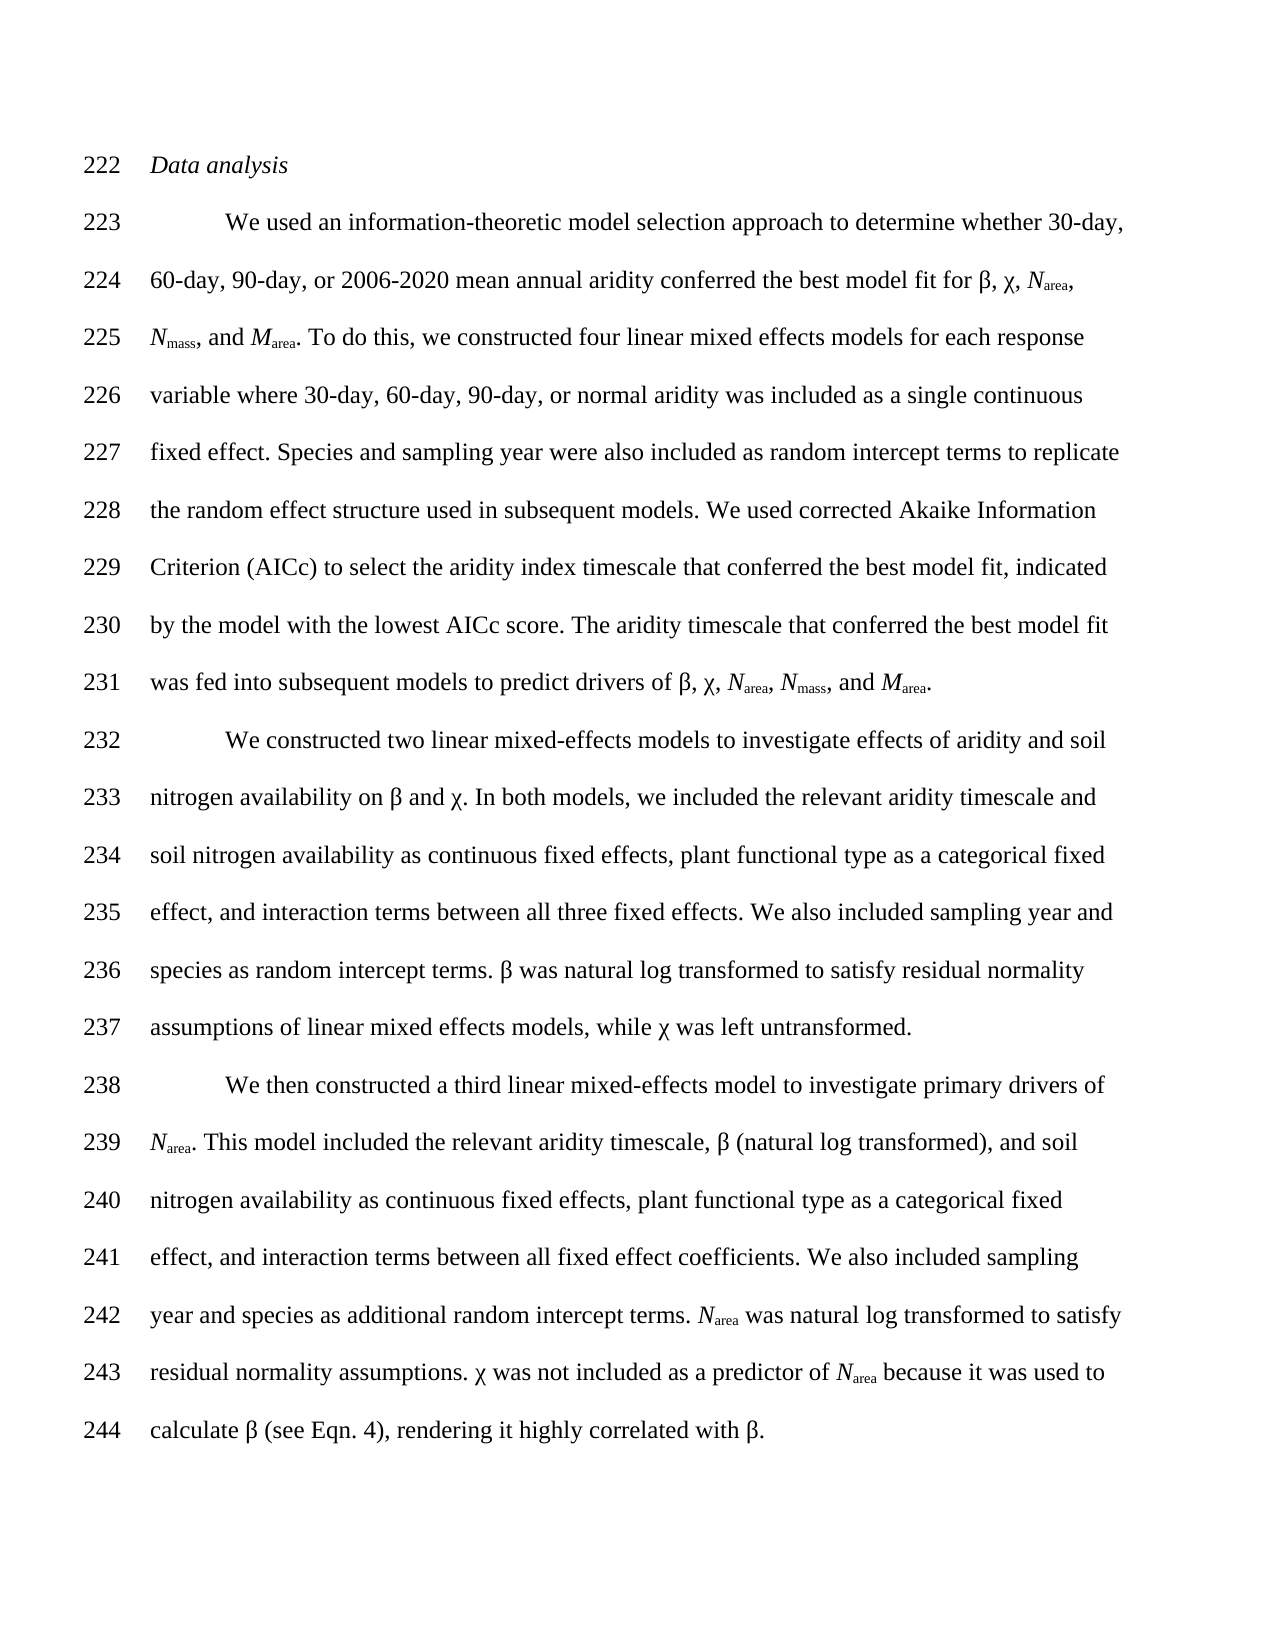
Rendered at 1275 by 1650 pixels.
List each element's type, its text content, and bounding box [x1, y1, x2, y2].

text We constructed two linear mixed-effects models to investigate effects of aridity and soil nitrogen availability on β and χ. In both models, we included the relevant aridity timescale and soil nitrogen availability as continuous fixed effects, plant functional type as a categorical fixed effect, and interaction terms between all three fixed effects. We also included sampling year and species as random intercept terms. β was natural log transformed to satisfy residual normality assumptions of linear mixed effects models, while χ was left untransformed. [150, 725, 1125, 1041]
text Data analysis [150, 150, 1125, 179]
text We used an information-theoretic model selection approach to determine whether 30-day, 60-day, 90-day, or 2006-2020 mean annual aridity conferred the best model fit for β, χ, Narea, Nmass, and Marea. To do this, we constructed four linear mixed effects models for each response variable where 30-day, 60-day, 90-day, or normal aridity was included as a single continuous fixed effect. Species and sampling year were also included as random intercept terms to replicate the random effect structure used in subsequent models. We used corrected Akaike Information Criterion (AICc) to select the aridity index timescale that conferred the best model fit, indicated by the model with the lowest AICc score. The aridity timescale that conferred the best model fit was fed into subsequent models to predict drivers of β, χ, Narea, Nmass, and Marea. [150, 207, 1125, 696]
text We then constructed a third linear mixed-effects model to investigate primary drivers of Narea. This model included the relevant aridity timescale, β (natural log transformed), and soil nitrogen availability as continuous fixed effects, plant functional type as a categorical fixed effect, and interaction terms between all fixed effect coefficients. We also included sampling year and species as additional random intercept terms. Narea was natural log transformed to satisfy residual normality assumptions. χ was not included as a predictor of Narea because it was used to calculate β (see Eqn. 4), rendering it highly correlated with β. [150, 1070, 1125, 1444]
